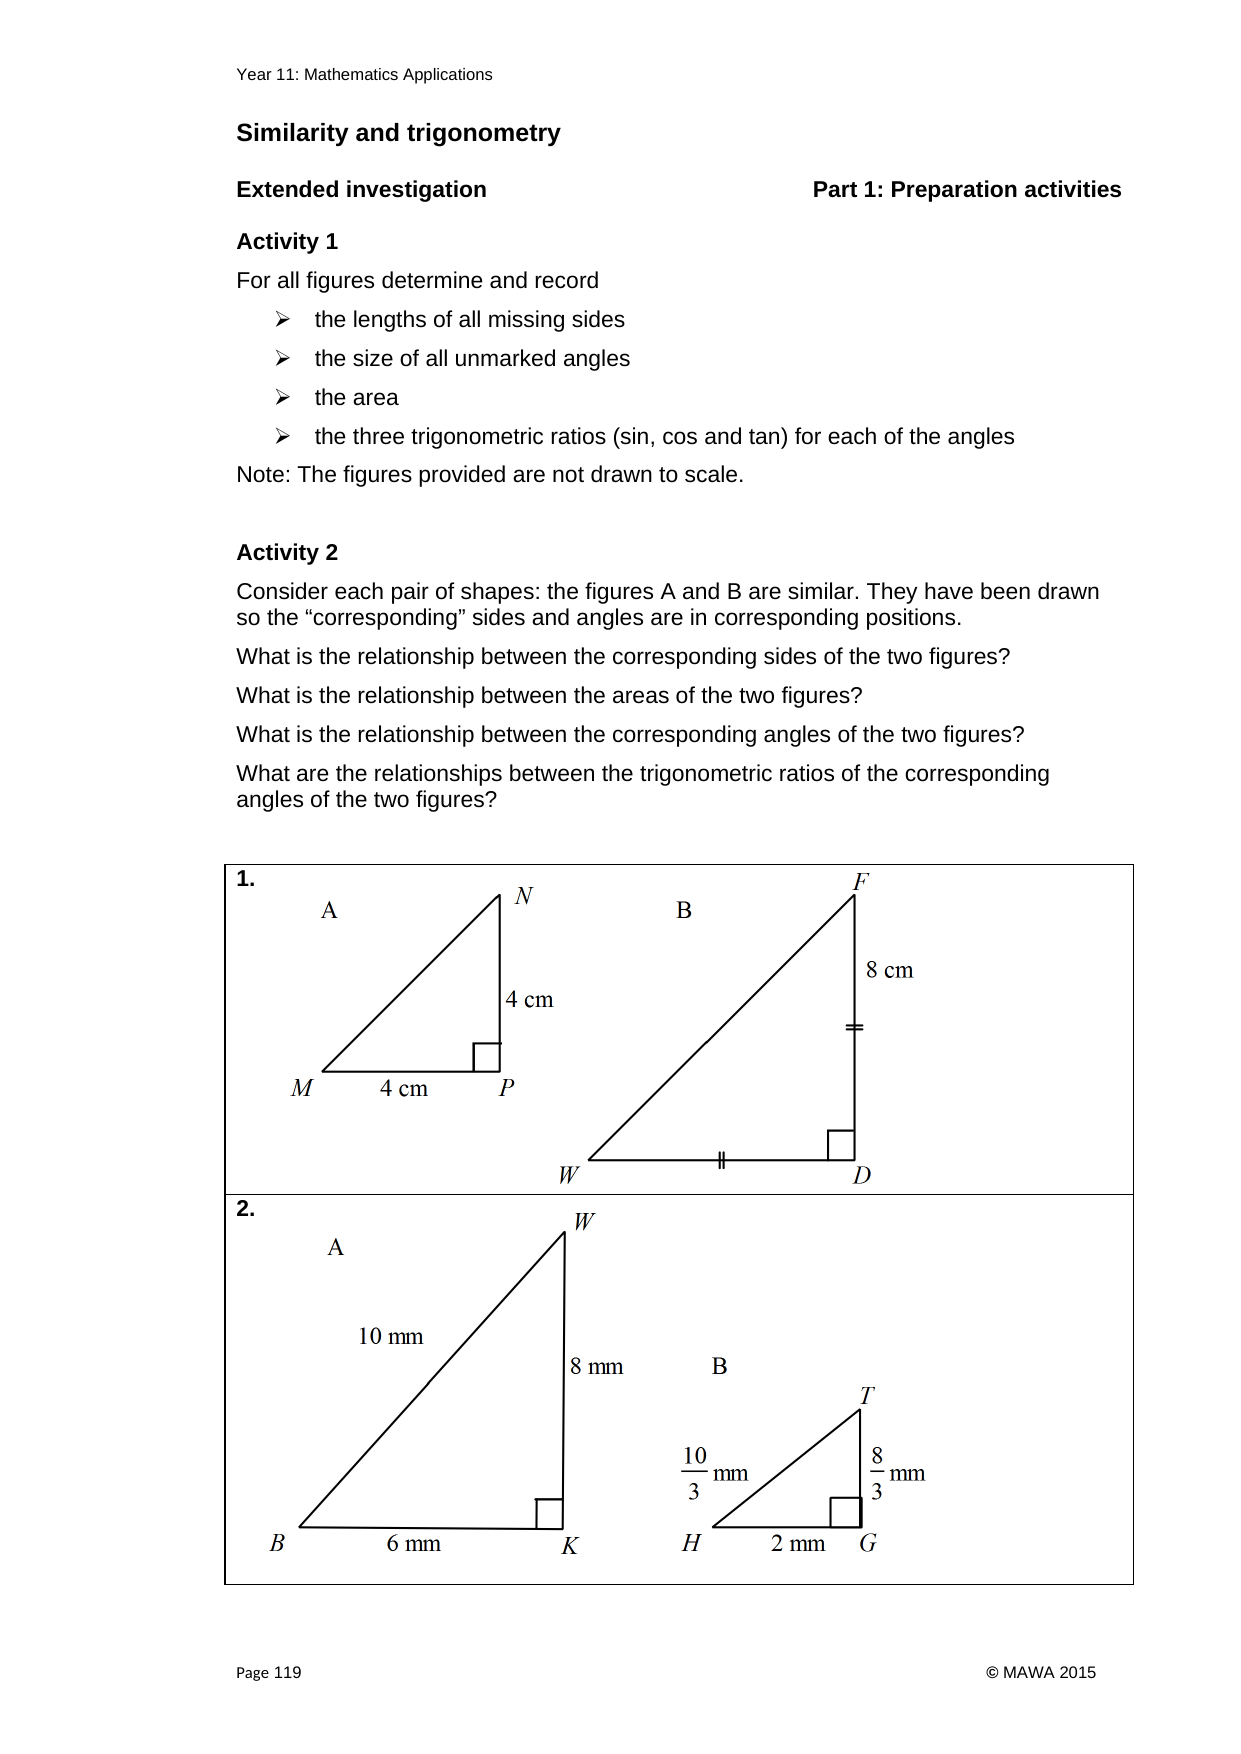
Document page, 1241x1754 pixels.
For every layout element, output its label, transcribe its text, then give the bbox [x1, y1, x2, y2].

text Note: The figures provided are not drawn to scale. [236, 461, 1122, 488]
text For all figures determine and record [236, 267, 1122, 293]
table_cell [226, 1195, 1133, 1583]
text What are the relationships between the trigonometric ratios of the corresponding angles of the two figures? [236, 760, 1122, 812]
list the three trigonometric ratios (sin, cos and tan) for each of the angles [274, 423, 1122, 449]
text Extended investigation Part 1: Preparation activities [236, 176, 1122, 202]
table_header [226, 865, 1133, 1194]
picture [287, 870, 916, 1186]
text What is the relationship between the corresponding sides of the two figures? [236, 643, 1122, 669]
text Activity 2 [236, 539, 1122, 566]
text Similarity and trigonometry [236, 118, 1122, 147]
text What is the relationship between the corresponding angles of the two figures? [236, 721, 1122, 747]
picture [269, 1210, 928, 1556]
text Activity 1 [236, 228, 1122, 255]
list the size of all unmarked angles [274, 345, 1122, 371]
text What is the relationship between the areas of the two figures? [236, 682, 1122, 708]
list the area [274, 384, 1122, 410]
text Consider each pair of shapes: the figures A and B are similar. They have been drawn so the “corresponding” sides and angles are in corresponding positions. [236, 578, 1122, 631]
list the lengths of all missing sides [274, 306, 1122, 332]
